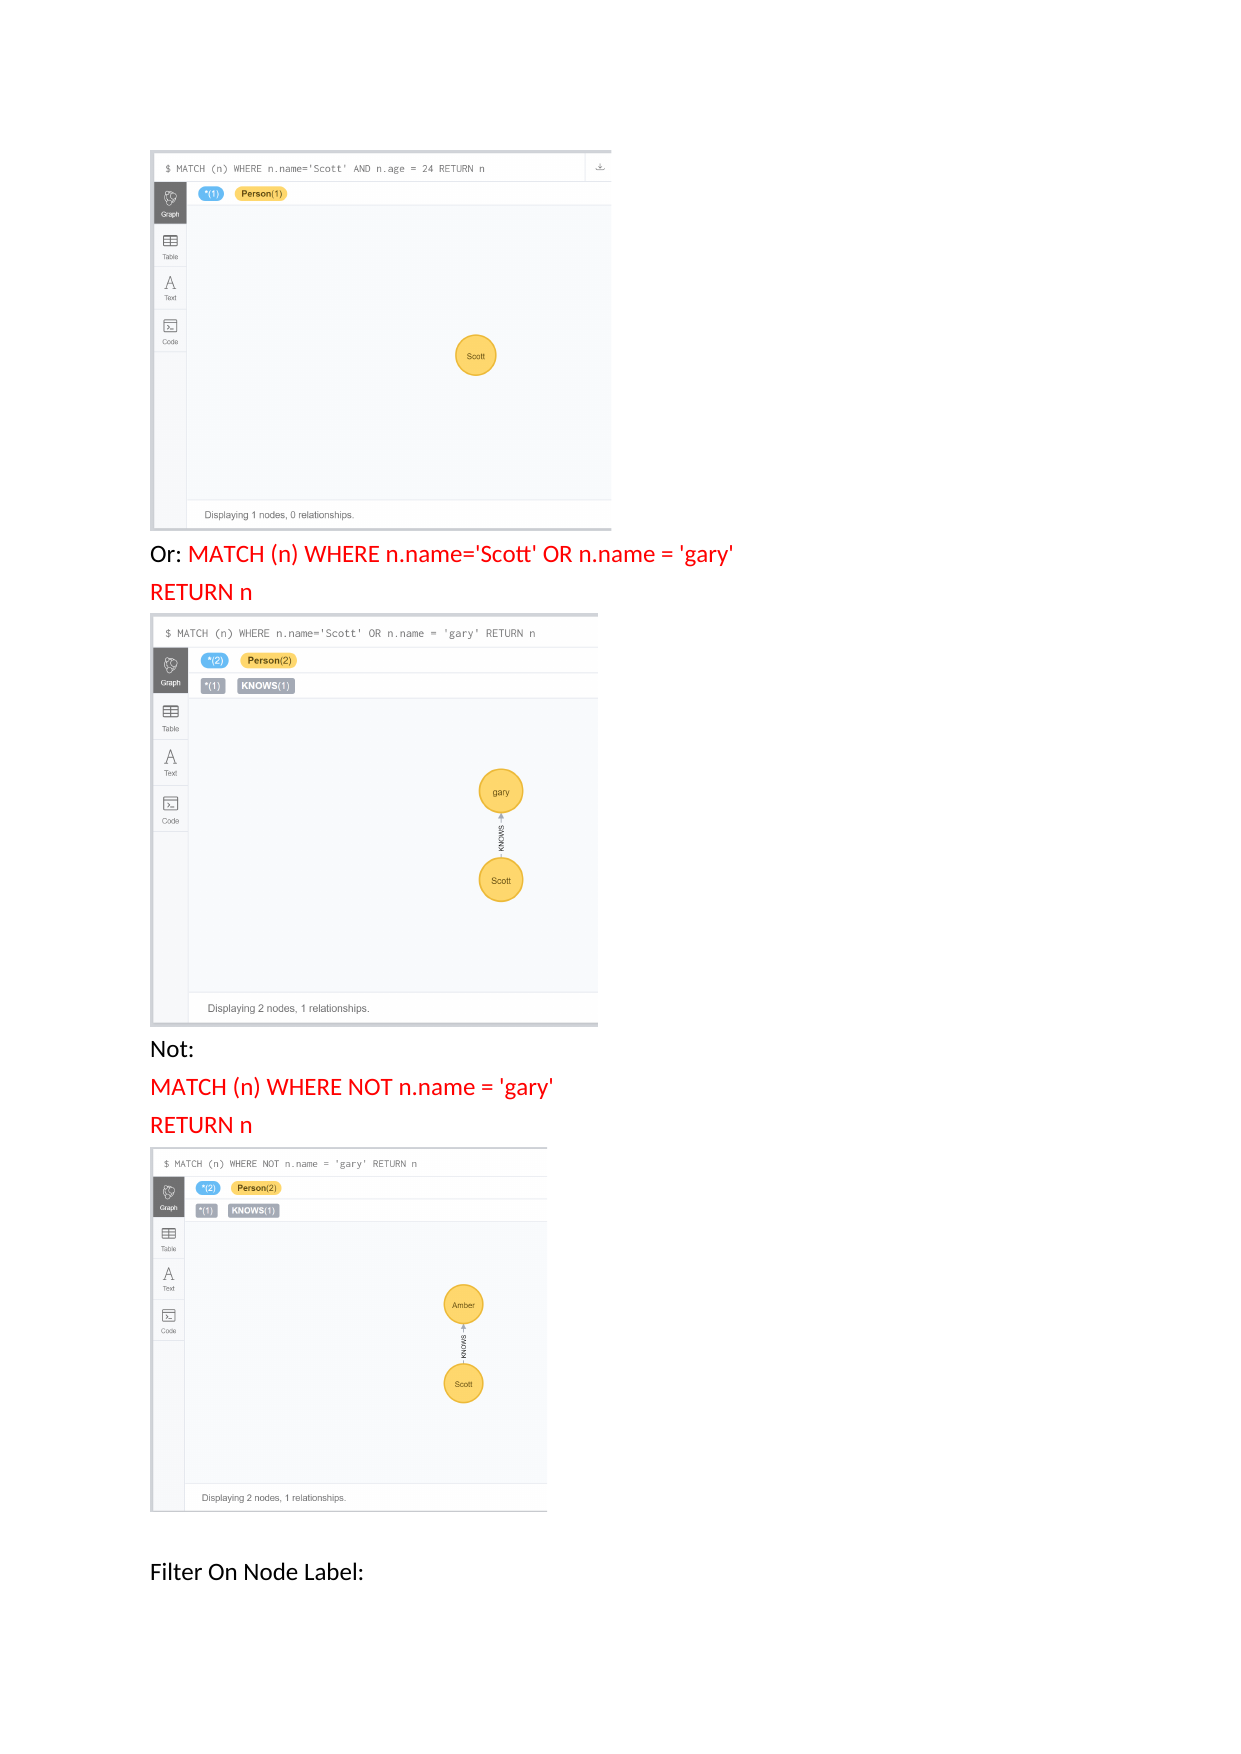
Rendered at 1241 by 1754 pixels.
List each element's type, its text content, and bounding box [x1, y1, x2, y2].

picture [150, 1147, 548, 1512]
text Or: MATCH (n) WHERE n.name='Scott' OR n.name = 'gary' [150, 538, 1090, 568]
text Filter On Node Label: [150, 1557, 1090, 1587]
text MATCH (n) WHERE NOT n.name = 'gary' [150, 1071, 1090, 1102]
picture [150, 613, 598, 1027]
picture [150, 150, 612, 531]
text RETURN n [150, 1109, 1090, 1140]
text Not: [150, 1033, 1090, 1064]
text RETURN n [150, 576, 1090, 606]
